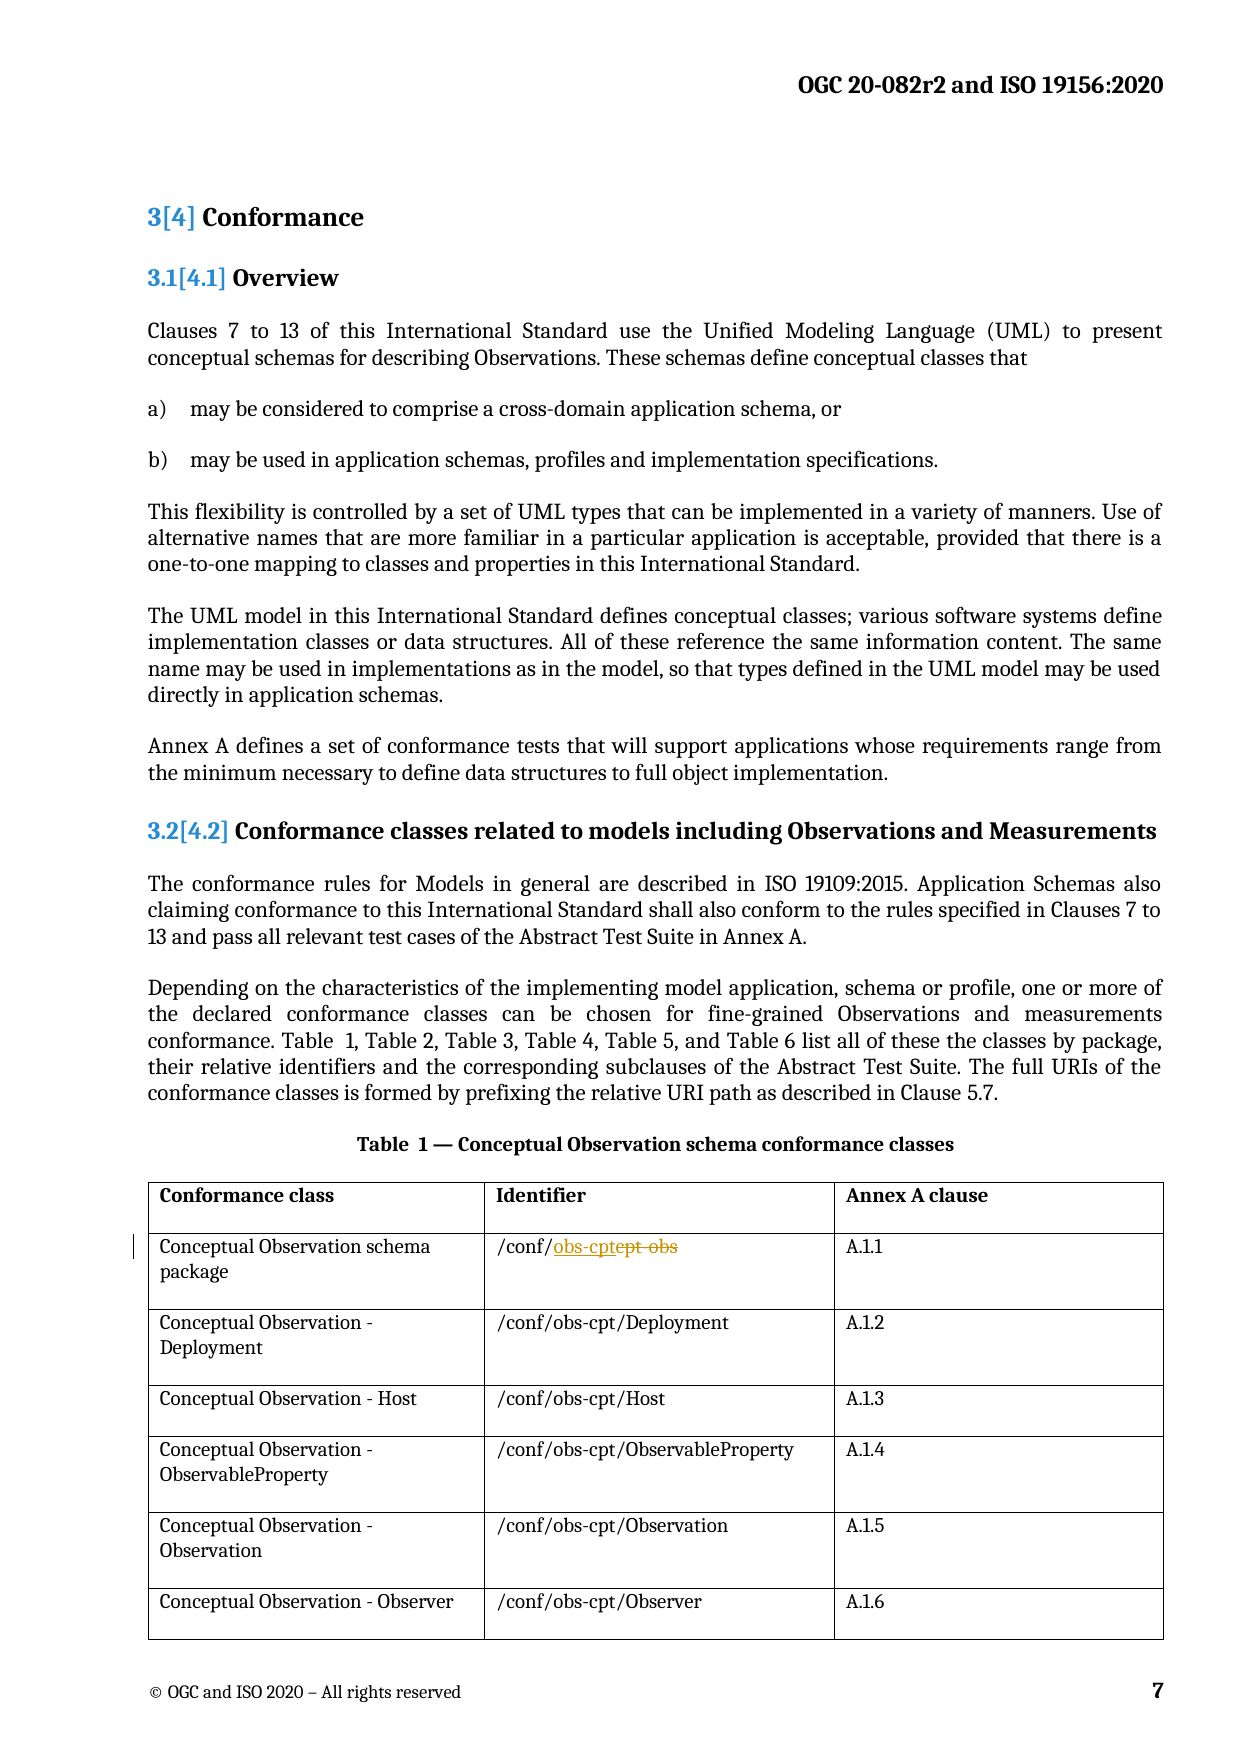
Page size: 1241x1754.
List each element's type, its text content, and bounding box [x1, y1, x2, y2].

text a) may be considered to comprise a cross-domain application schema, or [148, 396, 1163, 422]
table_header Conformance class [149, 1183, 484, 1233]
table_cell Conceptual Observation - Host [149, 1386, 484, 1436]
table_cell A.1.2 [835, 1310, 1163, 1385]
subtitle Conformance classes related to models including Observations and Measurements [148, 817, 1163, 846]
table_cell Conceptual Observation - ObservableProperty [149, 1437, 484, 1512]
text Table 1 — Conceptual Observation schema conformance classes [148, 1132, 1163, 1157]
table_cell A.1.4 [835, 1437, 1163, 1512]
table_cell Conceptual Observation - Observation [149, 1513, 484, 1588]
table_header Annex A clause [835, 1183, 1163, 1233]
text Clauses 7 to 13 of this International Standard use the Unified Modeling Language (UML) to present conceptual schemas for describing Observations. These schemas define conceptual classes that [148, 318, 1163, 371]
table_cell /conf/obs-cpt/ObservableProperty [485, 1437, 834, 1512]
table_cell A.1.1 [835, 1234, 1163, 1309]
table_cell A.1.5 [835, 1513, 1163, 1588]
table_cell /conf/obs-cpt/Observation [485, 1513, 834, 1588]
table_cell A.1.3 [835, 1386, 1163, 1436]
subtitle Conformance [148, 202, 1163, 233]
text Depending on the characteristics of the implementing model application, schema or profile, one or more of the declared conformance classes can be chosen for fine-grained Observations and measurements conformance. Table 1, Table 2, Table 3, Table 4, Table 5, and Table 6 list all of these the classes by package, their relative identifiers and the corresponding subclauses of the Abstract Test Suite. The full URIs of the conformance classes is formed by prefixing the relative URI path as described in Clause 5.7. [148, 975, 1163, 1107]
table_header Identifier [485, 1183, 834, 1233]
table_cell /conf/obs-cpt/Deployment [485, 1310, 834, 1385]
subtitle Overview [148, 264, 1163, 293]
text The conformance rules for Models in general are described in ISO 19109:2015. Application Schemas also claiming conformance to this International Standard shall also conform to the rules specified in Clauses 7 to 13 and pass all relevant test cases of the Abstract Test Suite in Annex A. [148, 871, 1163, 950]
text The UML model in this International Standard defines conceptual classes; various software systems define implementation classes or data structures. All of these reference the same information content. The same name may be used in implementations as in the model, so that types defined in the UML model may be used directly in application schemas. [148, 603, 1163, 708]
table_cell /conf/obs-cpt/Host [485, 1386, 834, 1436]
table_cell /conf/obs-cpt/Observer [485, 1589, 834, 1639]
table_cell /conf/ [485, 1234, 834, 1309]
text Annex A defines a set of conformance tests that will support applications whose requirements range from the minimum necessary to define data structures to full object implementation. [148, 733, 1163, 786]
text b) may be used in application schemas, profiles and implementation specifications. [148, 447, 1163, 473]
table_cell Conceptual Observation schema package [149, 1234, 484, 1309]
table_cell A.1.6 [835, 1589, 1163, 1639]
text This flexibility is controlled by a set of UML types that can be implemented in a variety of manners. Use of alternative names that are more familiar in a particular application is acceptable, provided that there is a one-to-one mapping to classes and properties in this International Standard. [148, 498, 1163, 578]
table_cell Conceptual Observation - Observer [149, 1589, 484, 1639]
table_cell Conceptual Observation - Deployment [149, 1310, 484, 1385]
